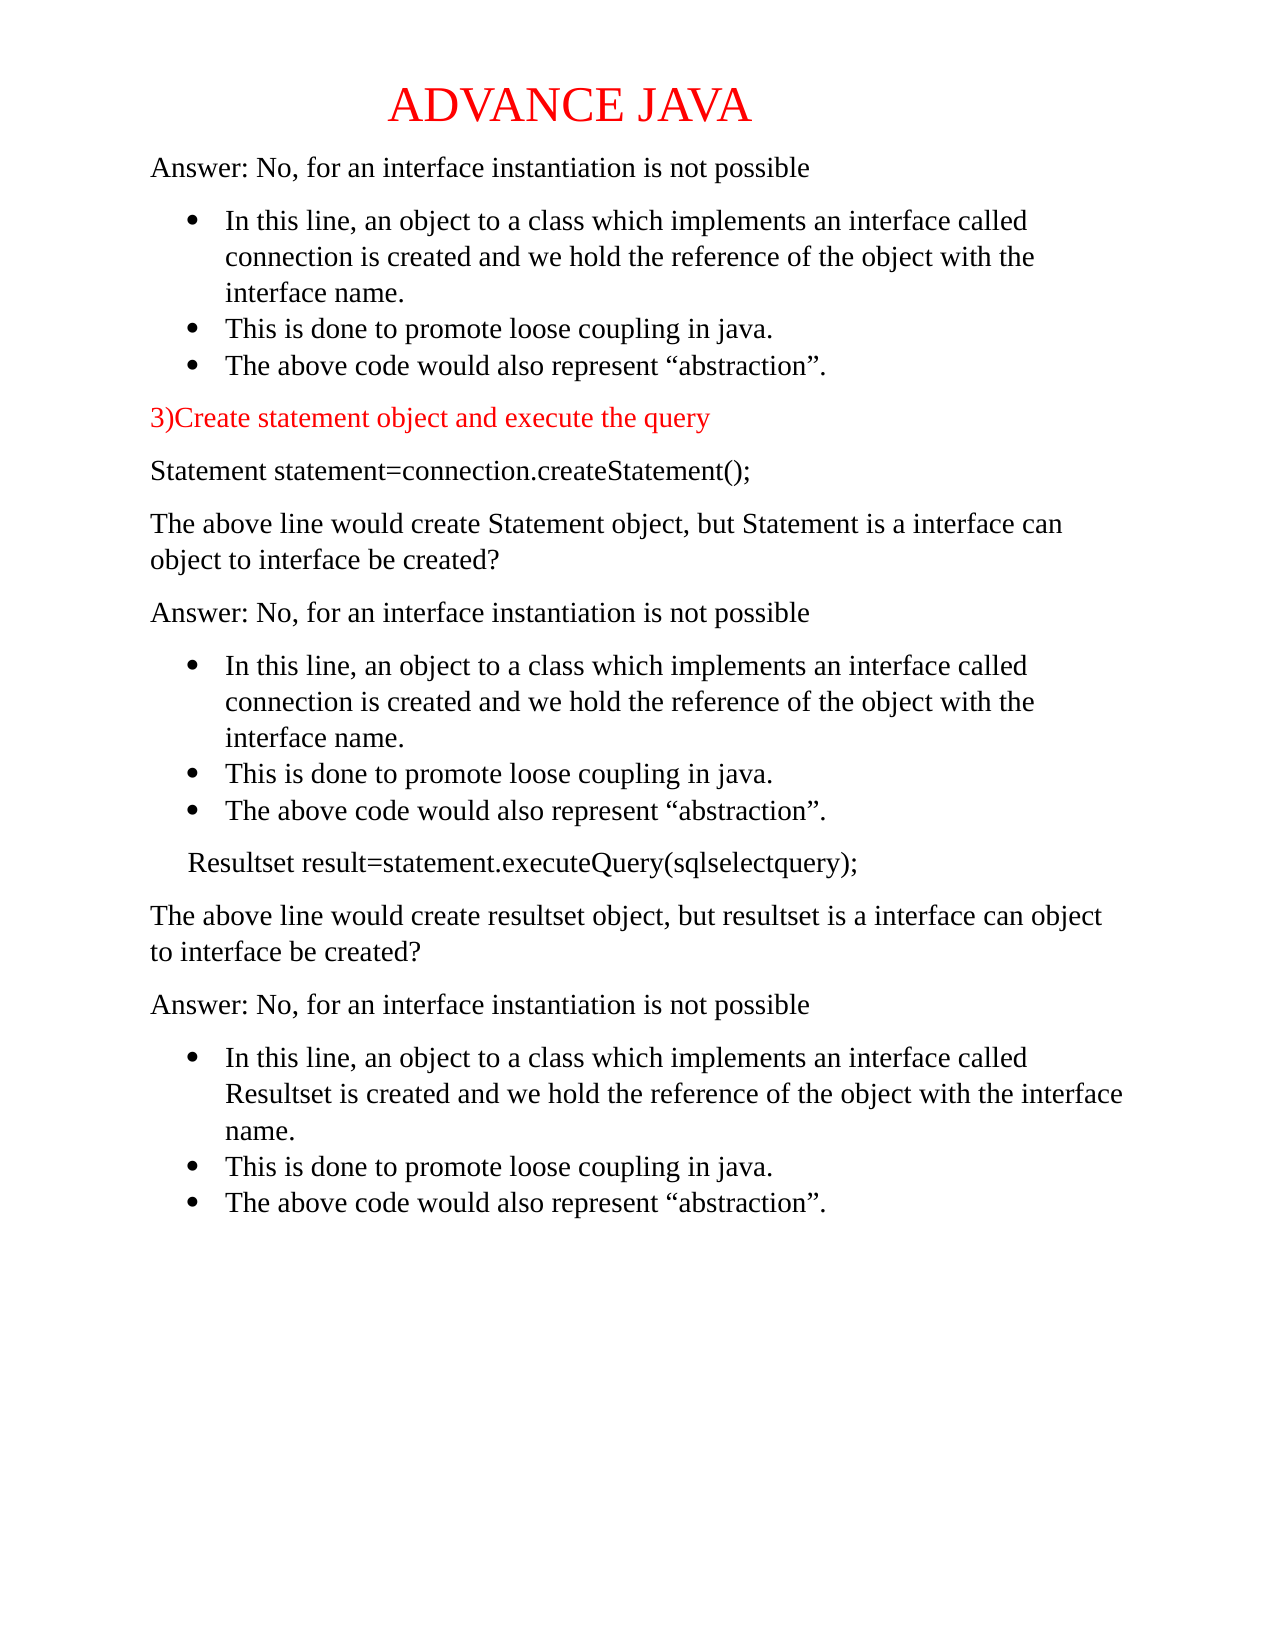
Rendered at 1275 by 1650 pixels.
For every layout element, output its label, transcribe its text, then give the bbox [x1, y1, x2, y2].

list This is done to promote loose coupling in java. [187, 1149, 1125, 1182]
list The above code would also represent “abstraction”. [187, 348, 1125, 381]
list This is done to promote loose coupling in java. [187, 756, 1125, 790]
list In this line, an object to a class which implements an interface called connection is created and we hold the reference of the object with the interface name. [187, 203, 1125, 309]
list The above code would also represent “abstraction”. [187, 1185, 1125, 1219]
list In this line, an object to a class which implements an interface called Resultset is created and we hold the reference of the object with the interface name. [187, 1040, 1125, 1146]
text Answer: No, for an interface instantiation is not possible [150, 150, 1125, 183]
list In this line, an object to a class which implements an interface called connection is created and we hold the reference of the object with the interface name. [187, 648, 1125, 754]
text Resultset result=statement.executeQuery(sqlselectquery); [187, 846, 1125, 879]
list The above code would also represent “abstraction”. [187, 793, 1125, 826]
text Statement statement=connection.createStatement(); [150, 453, 1125, 487]
text Answer: No, for an interface instantiation is not possible [150, 987, 1125, 1021]
text The above line would create Statement object, but Statement is a interface can object to interface be created? [150, 506, 1125, 576]
text Answer: No, for an interface instantiation is not possible [150, 595, 1125, 629]
text 3)Create statement object and execute the query [150, 401, 1125, 434]
text The above line would create resultset object, but resultset is a interface can object to interface be created? [150, 898, 1125, 968]
list This is done to promote loose coupling in java. [187, 311, 1125, 345]
